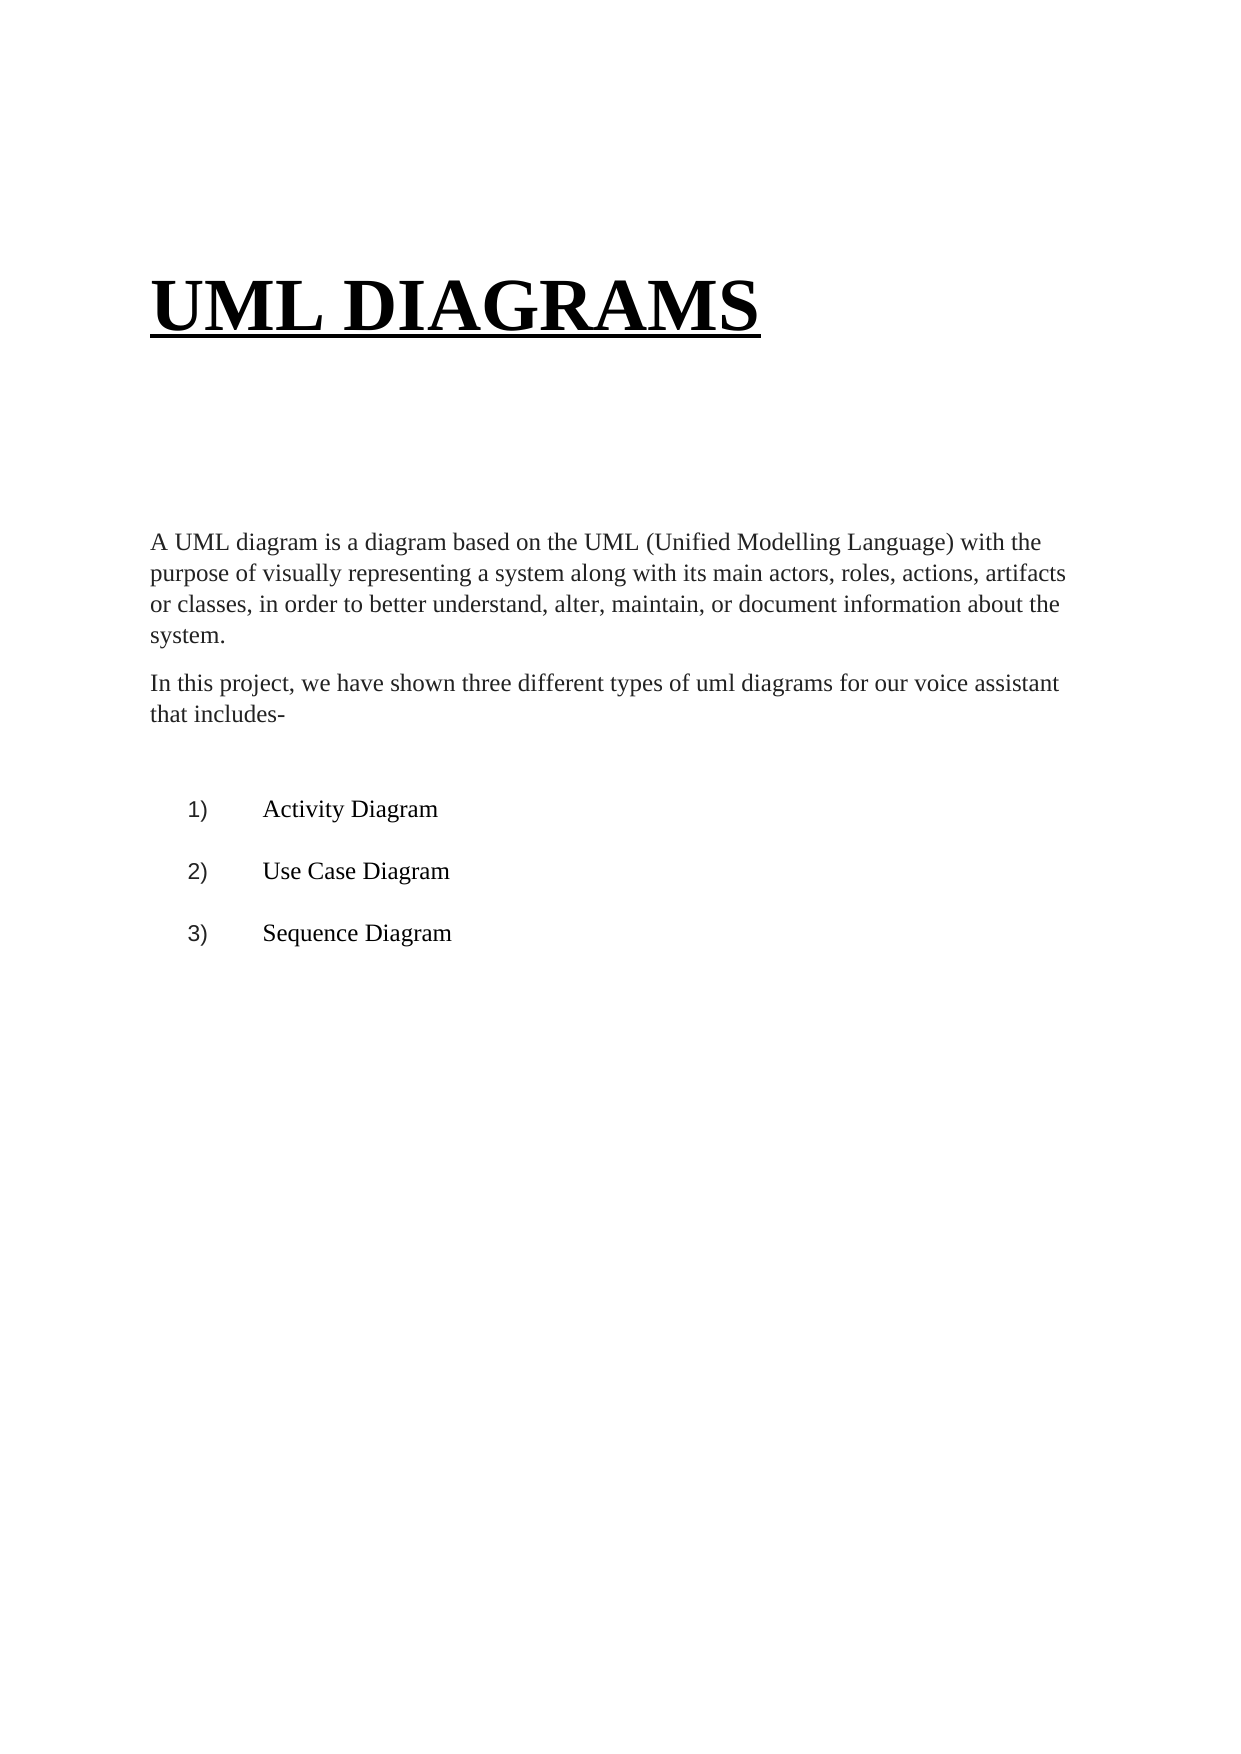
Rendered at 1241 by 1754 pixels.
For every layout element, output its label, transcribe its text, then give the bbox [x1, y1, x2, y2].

text In this project, we have shown three different types of uml diagrams for our voice assistant that includes- [150, 668, 1090, 728]
list Activity Diagram [187, 794, 1090, 823]
list Sequence Diagram [187, 918, 1090, 947]
text UML DIAGRAMS [150, 260, 1090, 346]
text A UML diagram is a diagram based on the UML (Unified Modelling Language) with the purpose of visually representing a system along with its main actors, roles, actions, artifacts or classes, in order to better understand, alter, maintain, or document information about the system. [150, 527, 1090, 649]
list Use Case Diagram [187, 856, 1090, 885]
